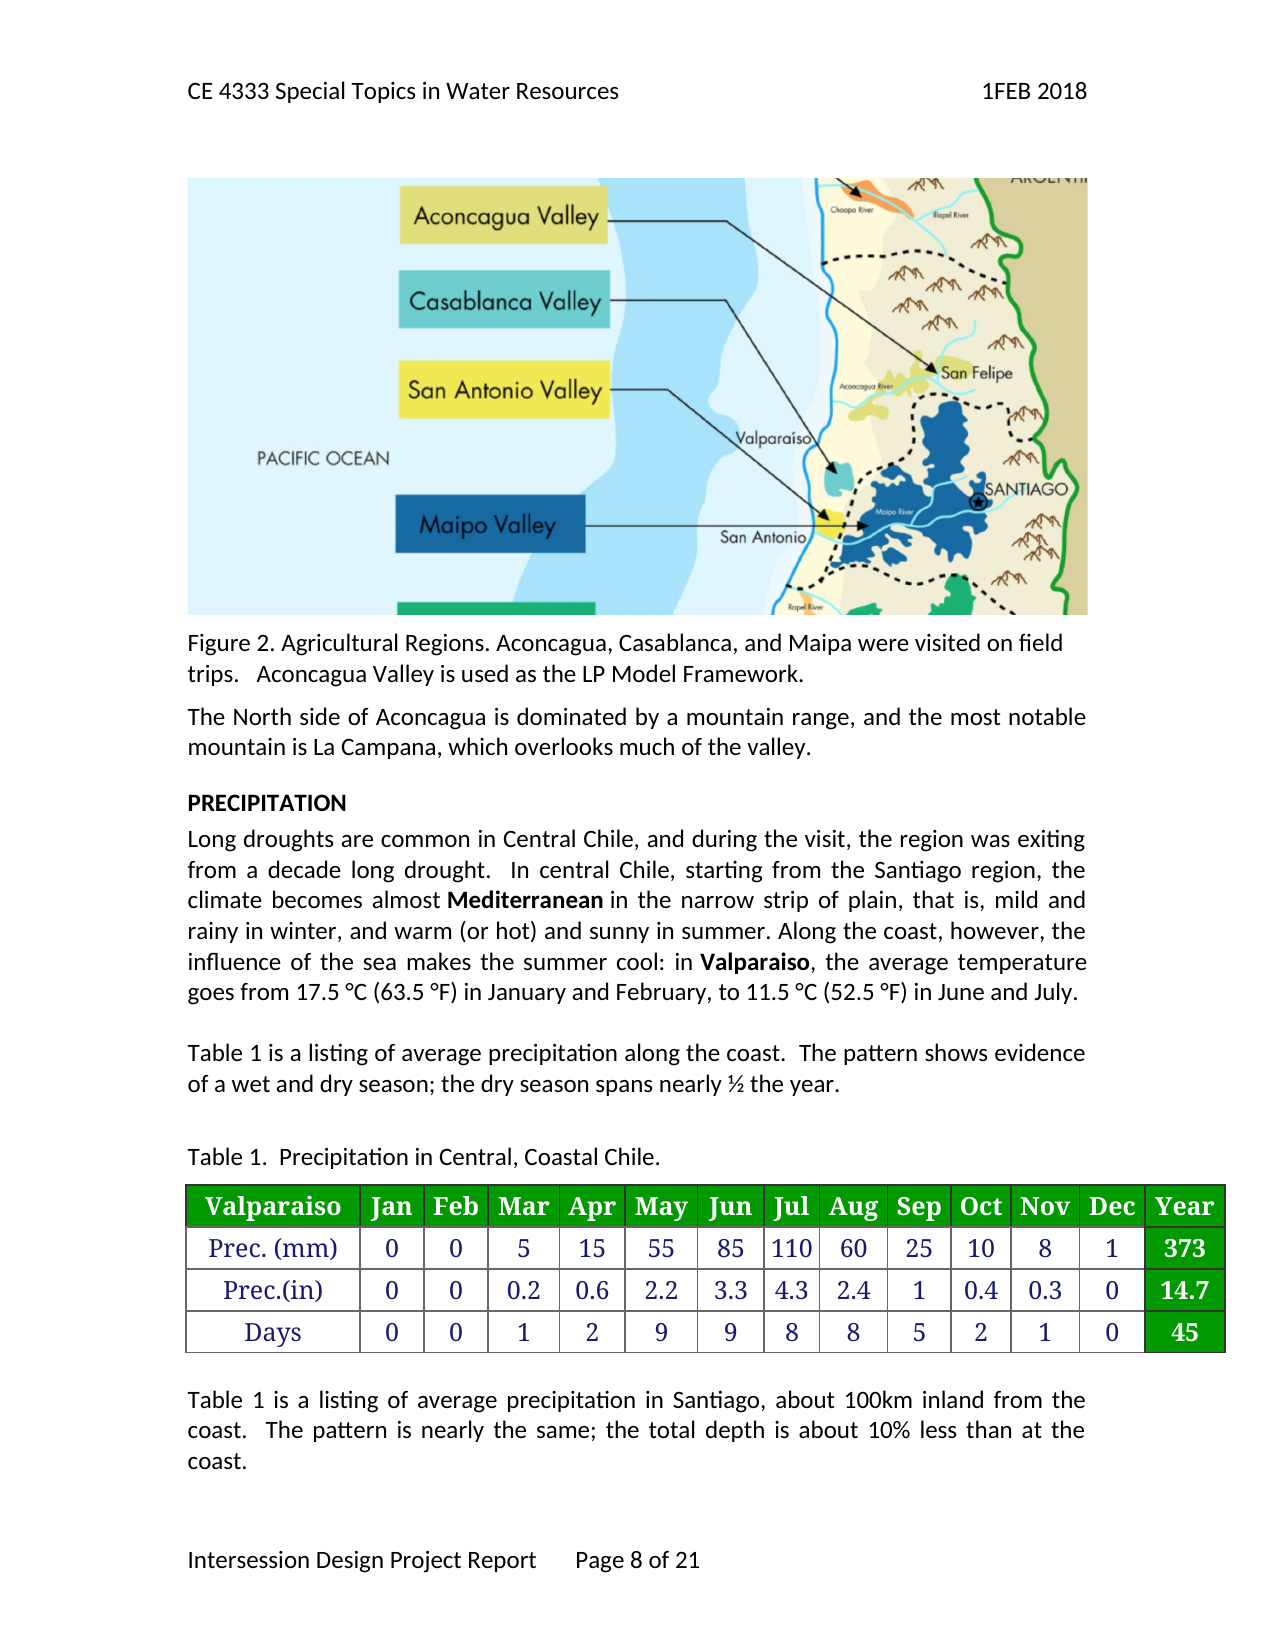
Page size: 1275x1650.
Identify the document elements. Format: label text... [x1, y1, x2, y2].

text Long droughts are common in Central Chile, and during the visit, the region was exiting from a decade long drought. In central Chile, starting from the Santiago region, the climate becomes almost Mediterranean in the narrow strip of plain, that is, mild and rainy in winter, and warm (or hot) and sunny in summer. Along the coast, however, the influence of the sea makes the summer cool: in Valparaiso, the average temperature goes from 17.5 °C (63.5 °F) in January and February, to 11.5 °C (52.5 °F) in June and July. [187, 823, 1087, 1007]
table_cell 2 [560, 1312, 624, 1352]
table_cell 5 [489, 1228, 559, 1268]
table_cell 0 [1080, 1312, 1144, 1352]
table_cell 0 [425, 1312, 487, 1352]
table_header Oct [952, 1186, 1010, 1226]
table_cell 1 [1080, 1228, 1144, 1268]
table_cell 0 [361, 1270, 423, 1310]
text Figure 2. Agricultural Regions. Aconcagua, Casablanca, and Maipa were visited on field trips. Aconcagua Valley is used as the LP Model Framework. [187, 627, 1087, 688]
table_cell 2.4 [820, 1270, 887, 1310]
text Table 1. Precipitation in Central, Coastal Chile. [187, 1141, 1087, 1172]
table_header Mar [489, 1186, 559, 1226]
table_cell 0 [1080, 1270, 1144, 1310]
table_cell 0 [361, 1228, 423, 1268]
table_cell 5 [888, 1312, 950, 1352]
table_cell 8 [765, 1312, 819, 1352]
text The North side of Aconcagua is dominated by a mountain range, and the most notable mountain is La Campana, which overlooks much of the valley. [187, 701, 1087, 762]
table_cell 2 [952, 1312, 1010, 1352]
text Table 1 is a listing of average precipitation in Santiago, about 100km inland from the coast. The pattern is nearly the same; the total depth is about 10% less than at the coast. [187, 1384, 1087, 1475]
table_cell 9 [626, 1312, 697, 1352]
table_cell 3.3 [698, 1270, 763, 1310]
table_cell 10 [952, 1228, 1010, 1268]
table_header Valparaiso [187, 1186, 359, 1226]
table_header Nov [1012, 1186, 1079, 1226]
table_header Apr [560, 1186, 624, 1226]
table_cell 4.3 [765, 1270, 819, 1310]
table_cell 2.2 [626, 1270, 697, 1310]
subtitle PRECIPITATION [187, 787, 1087, 817]
table_cell 1 [489, 1312, 559, 1352]
table_header Sep [888, 1186, 950, 1226]
table_cell 8 [820, 1312, 887, 1352]
table_cell 0.6 [560, 1270, 624, 1310]
table_header Feb [425, 1186, 487, 1226]
table_header Jan [361, 1186, 423, 1226]
table_cell 14.7 [1146, 1270, 1224, 1310]
table_cell Days [187, 1312, 359, 1352]
picture [187, 178, 1088, 615]
table_header May [626, 1186, 697, 1226]
table_cell 1 [888, 1270, 950, 1310]
table_cell 0.4 [952, 1270, 1010, 1310]
table_cell 25 [888, 1228, 950, 1268]
table_cell 9 [698, 1312, 763, 1352]
table_cell 15 [560, 1228, 624, 1268]
table_header Jun [698, 1186, 763, 1226]
table_cell 0.2 [489, 1270, 559, 1310]
table_cell 0 [425, 1228, 487, 1268]
table_cell 1 [1012, 1312, 1079, 1352]
table_cell 0 [425, 1270, 487, 1310]
table_cell 55 [626, 1228, 697, 1268]
table_header Aug [820, 1186, 887, 1226]
table_cell 85 [698, 1228, 763, 1268]
text Table 1 is a listing of average precipitation along the coast. The pattern shows evidence of a wet and dry season; the dry season spans nearly ½ the year. [187, 1037, 1087, 1098]
table_header Dec [1080, 1186, 1144, 1226]
table_header Jul [765, 1186, 819, 1226]
table_cell 110 [765, 1228, 819, 1268]
table_header Year [1146, 1186, 1224, 1226]
table_cell 0 [361, 1312, 423, 1352]
table_cell 60 [820, 1228, 887, 1268]
table_cell Prec.(in) [187, 1270, 359, 1310]
table_cell 45 [1146, 1312, 1224, 1352]
table_cell Prec. (mm) [187, 1228, 359, 1268]
table_cell 8 [1012, 1228, 1079, 1268]
table_cell 373 [1146, 1228, 1224, 1268]
table_cell 0.3 [1012, 1270, 1079, 1310]
